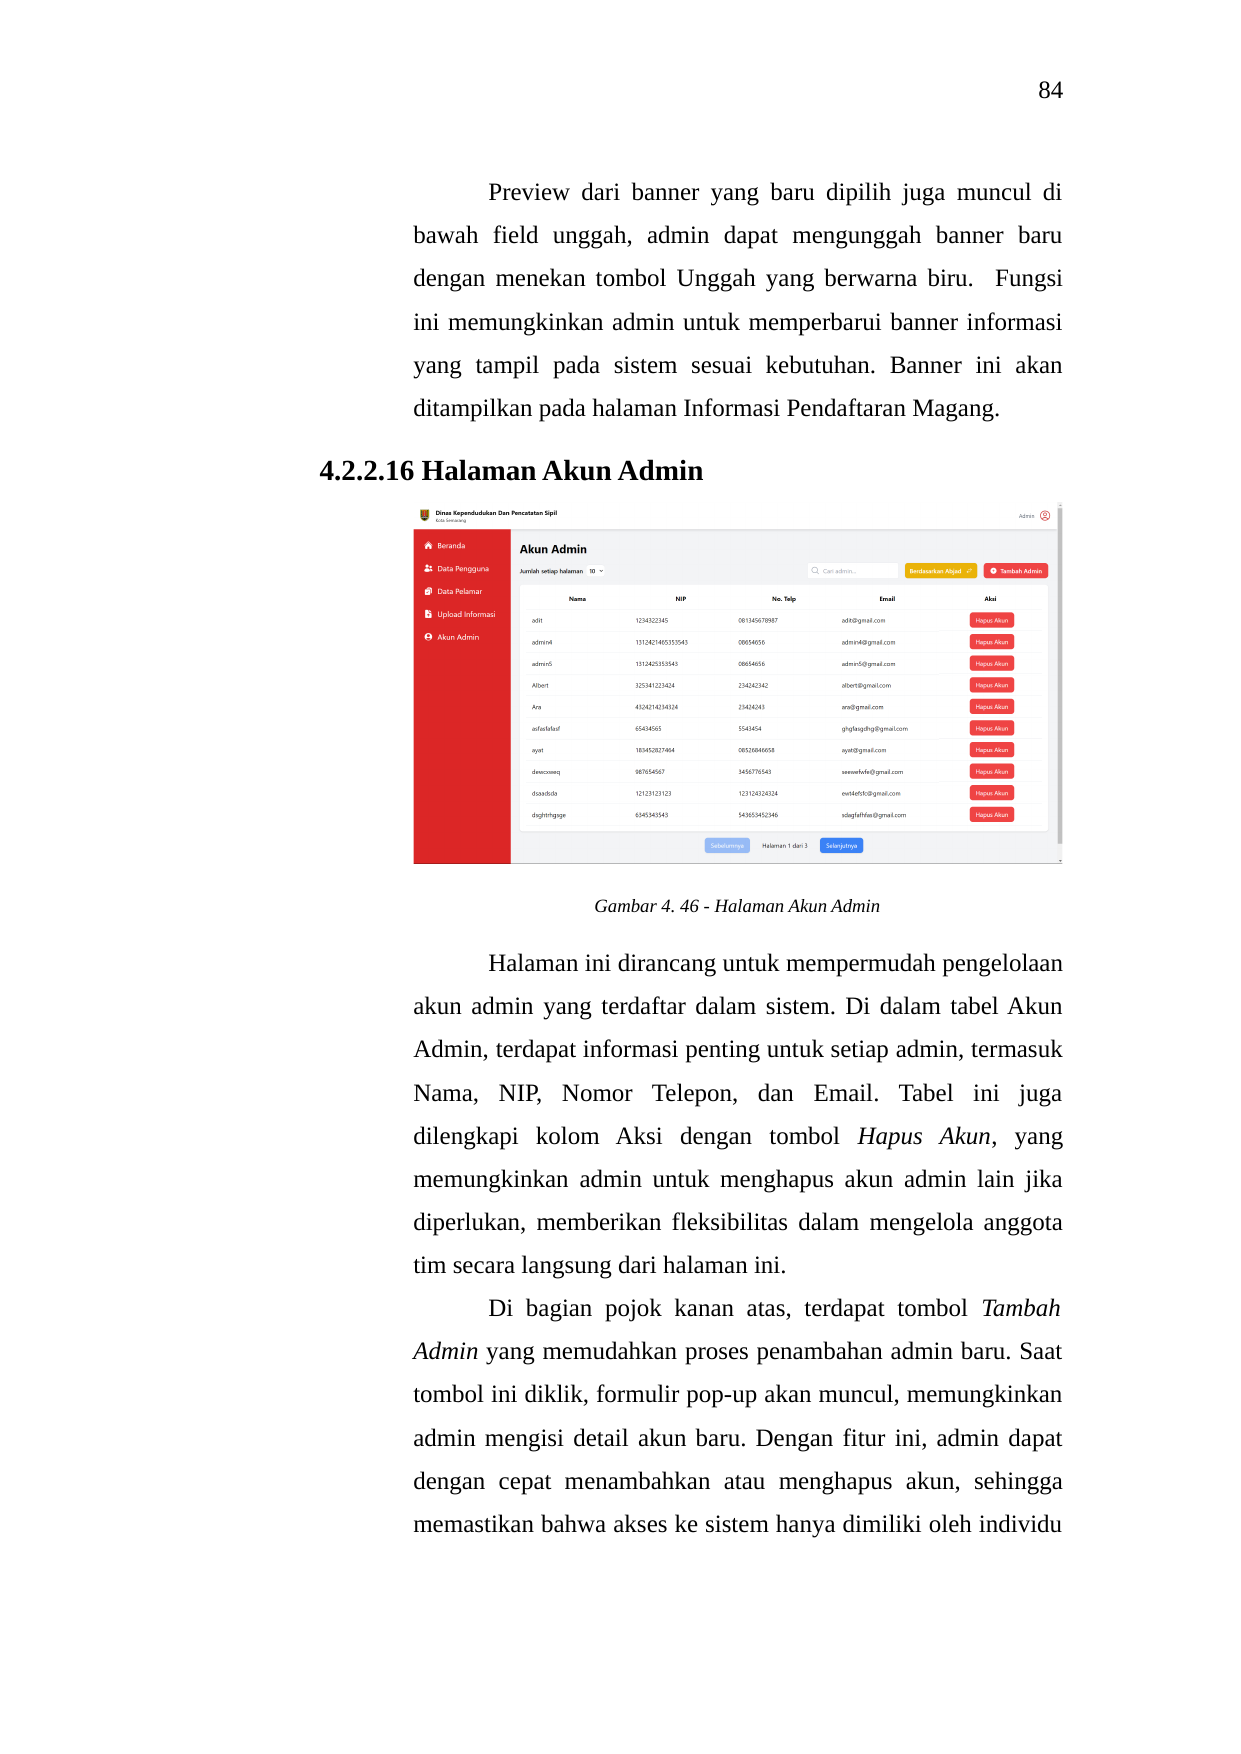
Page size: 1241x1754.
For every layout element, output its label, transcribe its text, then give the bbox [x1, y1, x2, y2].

subtitle 4.2.2.16 Halaman Akun Admin [319, 453, 1063, 486]
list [413, 1293, 1063, 1538]
list Halaman ini dirancang untuk mempermudah pengelolaan akun admin yang terdaftar dalam sistem. Di dalam tabel Akun Admin, terdapat informasi penting untuk setiap admin, termasuk Nama, NIP, Nomor Telepon, dan Email. Tabel ini juga dilengkapi kolom Aksi dengan tombol Hapus Akun, yang memungkinkan admin untuk menghapus akun admin lain jika diperlukan, memberikan fleksibilitas dalam mengelola anggota tim secara langsung dari halaman ini. [413, 948, 1063, 1279]
text Gambar 4. 46 - Halaman Akun Admin [413, 895, 1063, 917]
list Preview dari banner yang baru dipilih juga muncul di bawah field unggah, admin dapat mengunggah banner baru dengan menekan tombol Unggah yang berwarna biru. Fungsi ini memungkinkan admin untuk memperbarui banner informasi yang tampil pada sistem sesuai kebutuhan. Banner ini akan ditampilkan pada halaman Informasi Pendaftaran Magang. [413, 177, 1063, 422]
picture [413, 502, 1063, 864]
